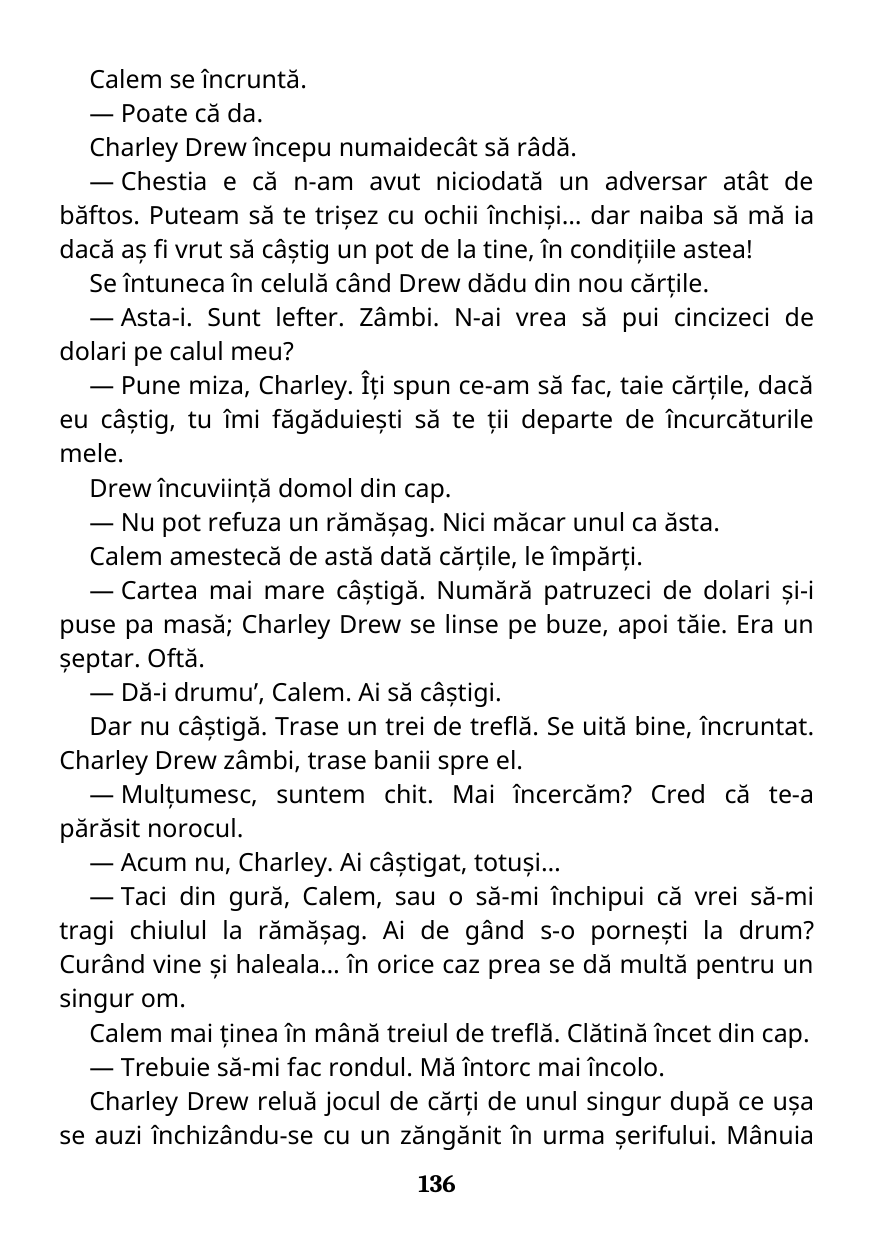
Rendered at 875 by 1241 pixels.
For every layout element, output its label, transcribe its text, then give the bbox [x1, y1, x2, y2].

text — Pune miza, Charley. Îţi spun ce-am să fac, taie cărţile, dacă eu câştig, tu îmi făgăduieşti să te ţii departe de încurcăturile mele. [59, 368, 815, 470]
text Drew încuviinţă domol din cap. [59, 470, 815, 504]
text Charley Drew începu numaidecât să râdă. [59, 129, 815, 164]
text Calem se încruntă. [59, 61, 815, 96]
text — Dă-i drumu’, Calem. Ai să câştigi. [59, 674, 815, 709]
text Calem mai ţinea în mână treiul de treflă. Clătină încet din cap. [59, 1015, 815, 1049]
text — Trebuie să-mi fac rondul. Mă întorc mai încolo. [59, 1049, 815, 1083]
text — Nu pot refuza un rămăşag. Nici măcar unul ca ăsta. [59, 504, 815, 538]
text — Poate că da. [59, 96, 815, 129]
text Dar nu câştigă. Trase un trei de treflă. Se uită bine, încruntat. Charley Drew zâmbi, trase banii spre el. [59, 709, 815, 777]
text — Asta-i. Sunt lefter. Zâmbi. N-ai vrea să pui cincizeci de dolari pe calul meu? [59, 300, 815, 368]
text — Mulţumesc, suntem chit. Mai încercăm? Cred că te-a părăsit norocul. [59, 777, 815, 845]
text Calem amestecă de astă dată cărţile, le împărţi. [59, 538, 815, 572]
text — Chestia e că n-am avut niciodată un adversar atât de băftos. Puteam să te trişez cu ochii închişi… dar naiba să mă ia dacă aş fi vrut să câştig un pot de la tine, în condiţiile astea! [59, 164, 815, 266]
text — Taci din gură, Calem, sau o să-mi închipui că vrei să-mi tragi chiulul la rămăşag. Ai de gând s-o porneşti la drum? Curând vine şi haleala… în orice caz prea se dă multă pentru un singur om. [59, 879, 815, 1015]
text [59, 1083, 815, 1151]
text — Cartea mai mare câştigă. Numără patruzeci de dolari şi-i puse pa masă; Charley Drew se linse pe buze, apoi tăie. Era un şeptar. Oftă. [59, 572, 815, 674]
text — Acum nu, Charley. Ai câştigat, totuşi… [59, 845, 815, 879]
text Se întuneca în celulă când Drew dădu din nou cărţile. [59, 266, 815, 300]
